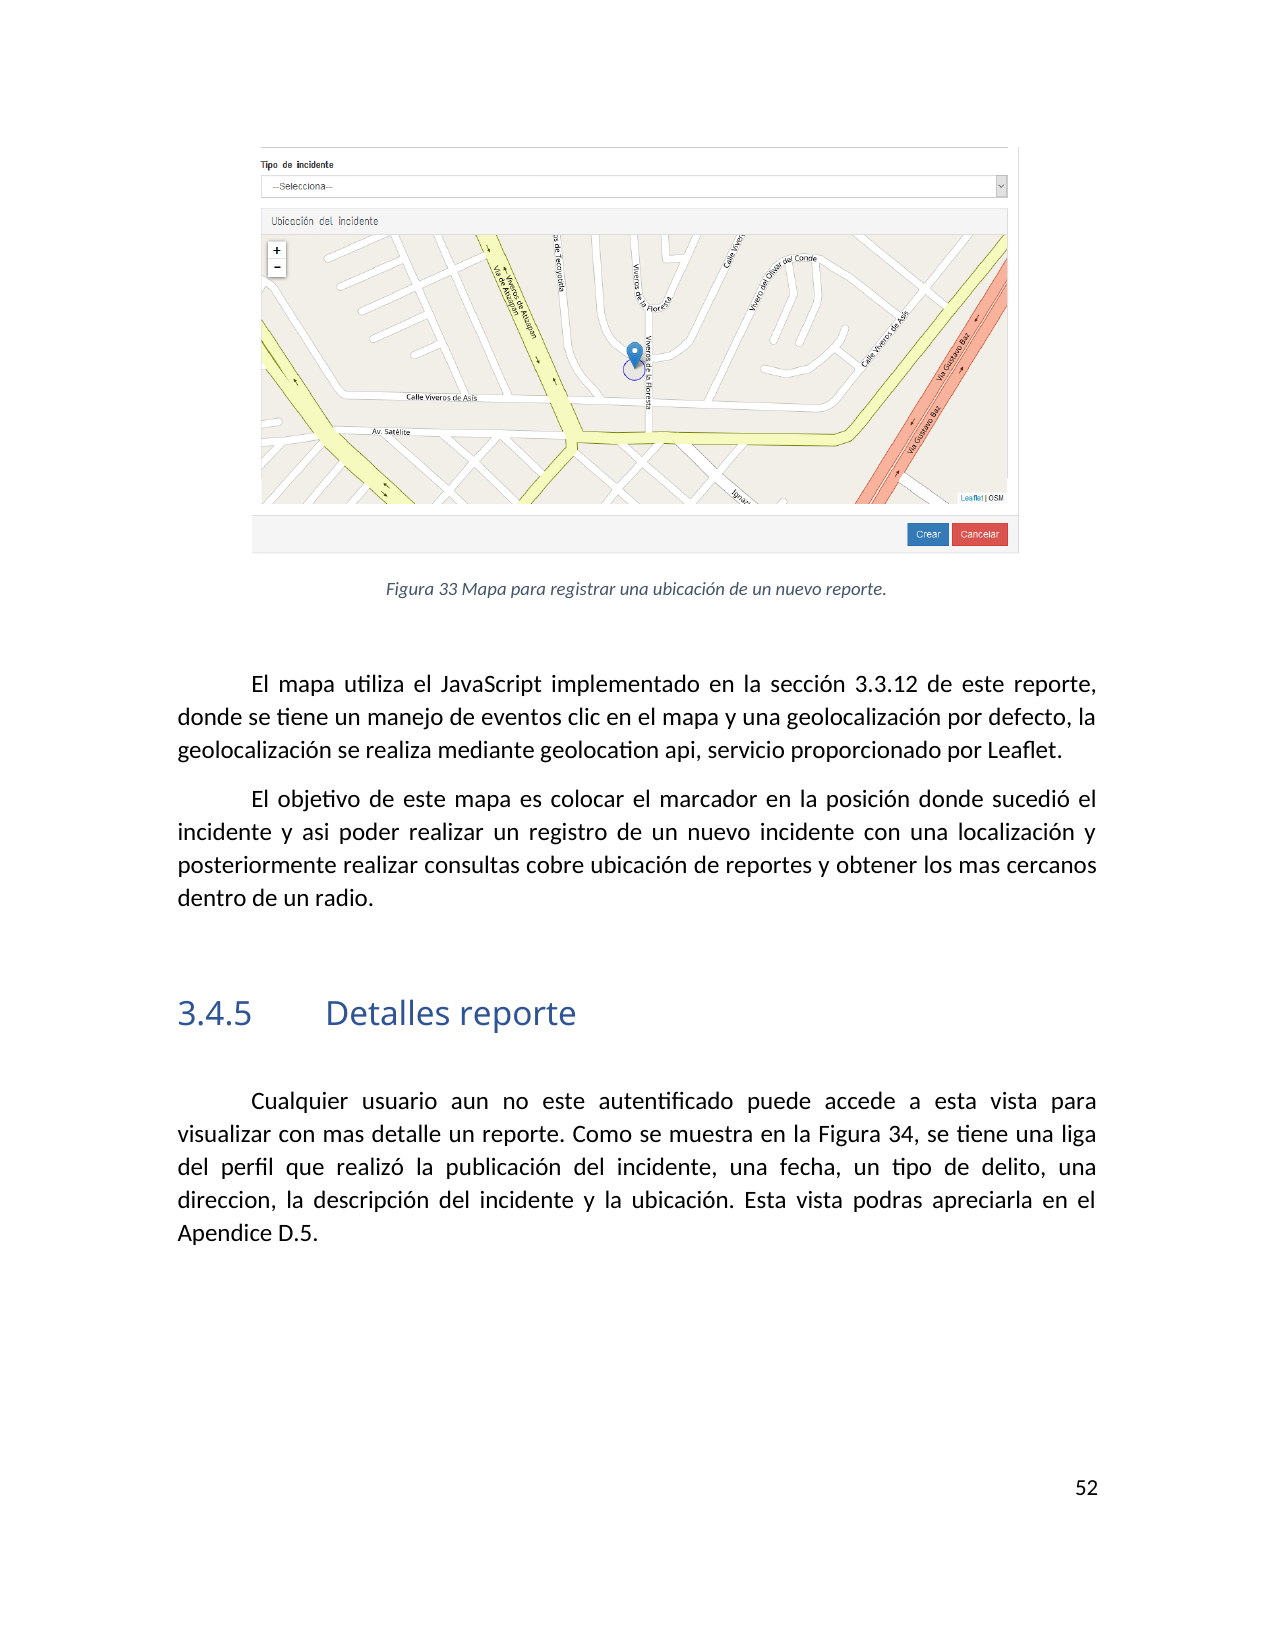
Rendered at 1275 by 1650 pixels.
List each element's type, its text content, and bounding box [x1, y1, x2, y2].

text Cualquier usuario aun no este autentificado puede accede a esta vista para visualizar con mas detalle un reporte. Como se muestra en la Figura 34, se tiene una liga del perfil que realizó la publicación del incidente, una fecha, un tipo de delito, una direccion, la descripción del incidente y la ubicación. Esta vista podras apreciarla en el Apendice D.5. [177, 1085, 1098, 1248]
text Figura 33 Mapa para registrar una ubicación de un nuevo reporte. [177, 577, 1098, 600]
text El objetivo de este mapa es colocar el marcador en la posición donde sucedió el incidente y asi poder realizar un registro de un nuevo incidente con una localización y posteriormente realizar consultas cobre ubicación de reportes y obtener los mas cercanos dentro de un radio. [177, 783, 1098, 913]
text El mapa utiliza el JavaScript implementado en la sección 3.3.12 de este reporte, donde se tiene un manejo de eventos clic en el mapa y una geolocalización por defecto, la geolocalización se realiza mediante geolocation api, servicio proporcionado por Leaflet. [177, 668, 1098, 764]
subtitle Detalles reporte [177, 989, 1098, 1035]
picture [252, 147, 1023, 559]
